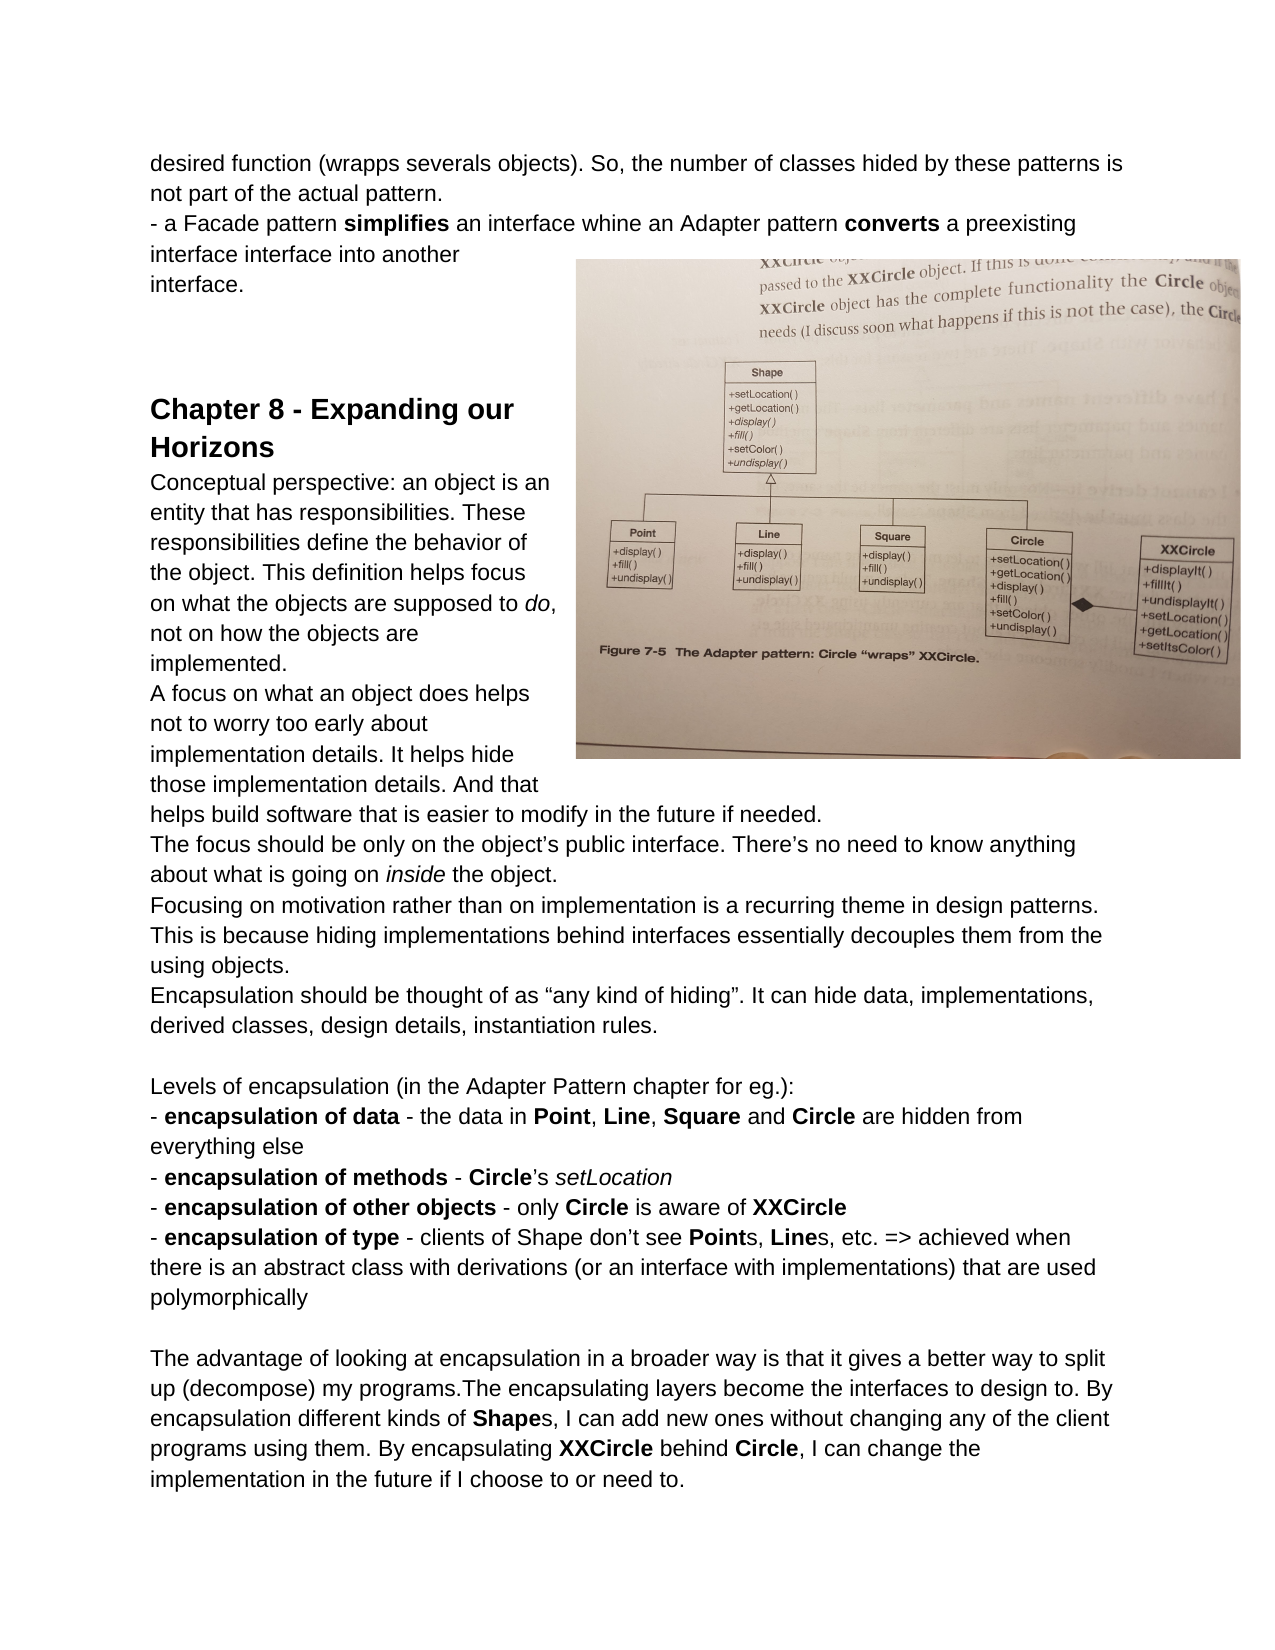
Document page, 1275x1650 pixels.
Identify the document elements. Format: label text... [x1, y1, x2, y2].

picture [575, 259, 1241, 759]
text The advantage of looking at encapsulation in a broader way is that it gives a better way to split up (decompose) my programs.The encapsulating layers become the interfaces to design to. By encapsulation different kinds of Shapes, I can add new ones without changing any of the client programs using them. By encapsulating XXCircle behind Circle, I can change the implementation in the future if I choose to or need to. [150, 1345, 1125, 1492]
text Focusing on motivation rather than on implementation is a recurring theme in design patterns. This is because hiding implementations behind interfaces essentially decouples them from the using objects. [150, 892, 1125, 978]
text - encapsulation of methods - Circle’s setLocation [150, 1163, 1125, 1190]
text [150, 150, 1125, 207]
text - encapsulation of other objects - only Circle is aware of XXCircle [150, 1194, 1125, 1220]
text - a Facade pattern simplifies an interface whine an Adapter pattern converts a preexisting interface interface into another interface. [150, 210, 1125, 297]
text The focus should be only on the object’s public interface. There’s no need to know anything about what is going on inside the object. [150, 831, 1125, 888]
text Conceptual perspective: an object is an entity that has responsibilities. These responsibilities define the behavior of the object. This definition helps focus on what the objects are supposed to do, not on how the objects are implemented. [150, 469, 575, 676]
text A focus on what an object does helps not to worry too early about implementation details. It helps hide those implementation details. And that helps build software that is easier to modify in the future if needed. [150, 680, 1125, 827]
text - encapsulation of type - clients of Shape don’t see Points, Lines, etc. => achieved when there is an abstract class with derivations (or an interface with implementations) that are used polymorphically [150, 1224, 1125, 1311]
text Encapsulation should be thought of as “any kind of hiding”. It can hide data, implementations, derived classes, design details, instantiation rules. [150, 982, 1125, 1039]
text Chapter 8 - Expanding our Horizons [150, 392, 575, 464]
text - encapsulation of data - the data in Point, Line, Square and Circle are hidden from everything else [150, 1103, 1125, 1160]
text Levels of encapsulation (in the Adapter Pattern chapter for eg.): [150, 1073, 1125, 1099]
